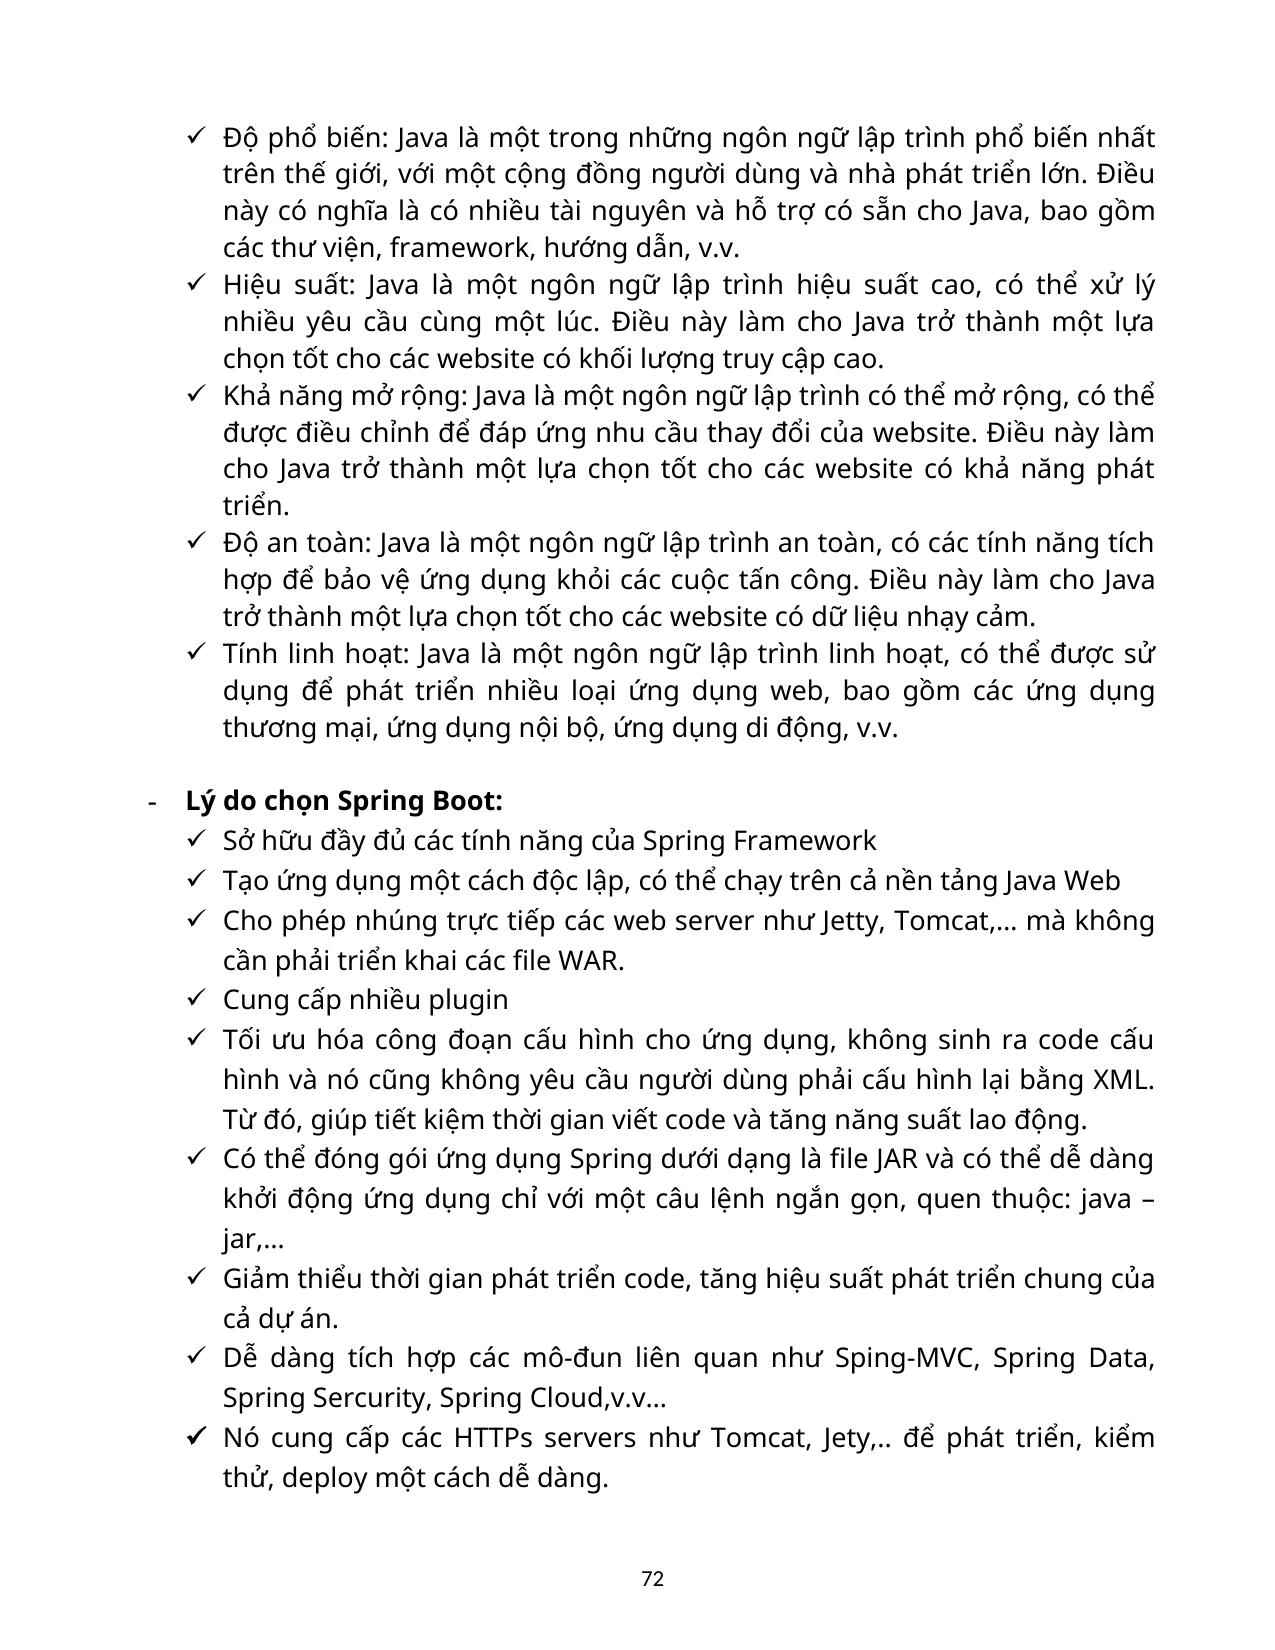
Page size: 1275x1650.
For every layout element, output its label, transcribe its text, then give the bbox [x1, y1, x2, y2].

list Nó cung cấp các HTTPs servers như Tomcat, Jety,.. để phát triển, kiểm thử, deploy một cách dễ dàng. [185, 1418, 1157, 1495]
list Tối ưu hóa công đoạn cấu hình cho ứng dụng, không sinh ra code cấu hình và nó cũng không yêu cầu người dùng phải cấu hình lại bằng XML. Từ đó, giúp tiết kiệm thời gian viết code và tăng năng suất lao động. [185, 1021, 1157, 1137]
list Độ phổ biến: Java là một trong những ngôn ngữ lập trình phổ biến nhất trên thế giới, với một cộng đồng người dùng và nhà phát triển lớn. Điều này có nghĩa là có nhiều tài nguyên và hỗ trợ có sẵn cho Java, bao gồm các thư viện, framework, hướng dẫn, v.v. [185, 118, 1157, 266]
list Giảm thiểu thời gian phát triển code, tăng hiệu suất phát triển chung của cả dự án. [185, 1259, 1157, 1336]
list Sở hữu đầy đủ các tính năng của Spring Framework [185, 822, 1157, 858]
list Dễ dàng tích hợp các mô-đun liên quan như Sping-MVC, Spring Data, Spring Sercurity, Spring Cloud,v.v… [185, 1339, 1157, 1416]
list Tính linh hoạt: Java là một ngôn ngữ lập trình linh hoạt, có thể được sử dụng để phát triển nhiều loại ứng dụng web, bao gồm các ứng dụng thương mại, ứng dụng nội bộ, ứng dụng di động, v.v. [185, 634, 1157, 745]
list Độ an toàn: Java là một ngôn ngữ lập trình an toàn, có các tính năng tích hợp để bảo vệ ứng dụng khỏi các cuộc tấn công. Điều này làm cho Java trở thành một lựa chọn tốt cho các website có dữ liệu nhạy cảm. [185, 524, 1157, 634]
list Hiệu suất: Java là một ngôn ngữ lập trình hiệu suất cao, có thể xử lý nhiều yêu cầu cùng một lúc. Điều này làm cho Java trở thành một lựa chọn tốt cho các website có khối lượng truy cập cao. [185, 266, 1157, 376]
list Có thể đóng gói ứng dụng Spring dưới dạng là file JAR và có thể dễ dàng khởi động ứng dụng chỉ với một câu lệnh ngắn gọn, quen thuộc: java – jar,… [185, 1140, 1157, 1256]
list Tạo ứng dụng một cách độc lập, có thể chạy trên cả nền tảng Java Web [185, 861, 1157, 898]
list Cho phép nhúng trực tiếp các web server như Jetty, Tomcat,… mà không cần phải triển khai các file WAR. [185, 901, 1157, 978]
list Cung cấp nhiều plugin [185, 981, 1157, 1018]
list Lý do chọn Spring Boot: [148, 782, 1157, 819]
list Khả năng mở rộng: Java là một ngôn ngữ lập trình có thể mở rộng, có thể được điều chỉnh để đáp ứng nhu cầu thay đổi của website. Điều này làm cho Java trở thành một lựa chọn tốt cho các website có khả năng phát triển. [185, 376, 1157, 524]
